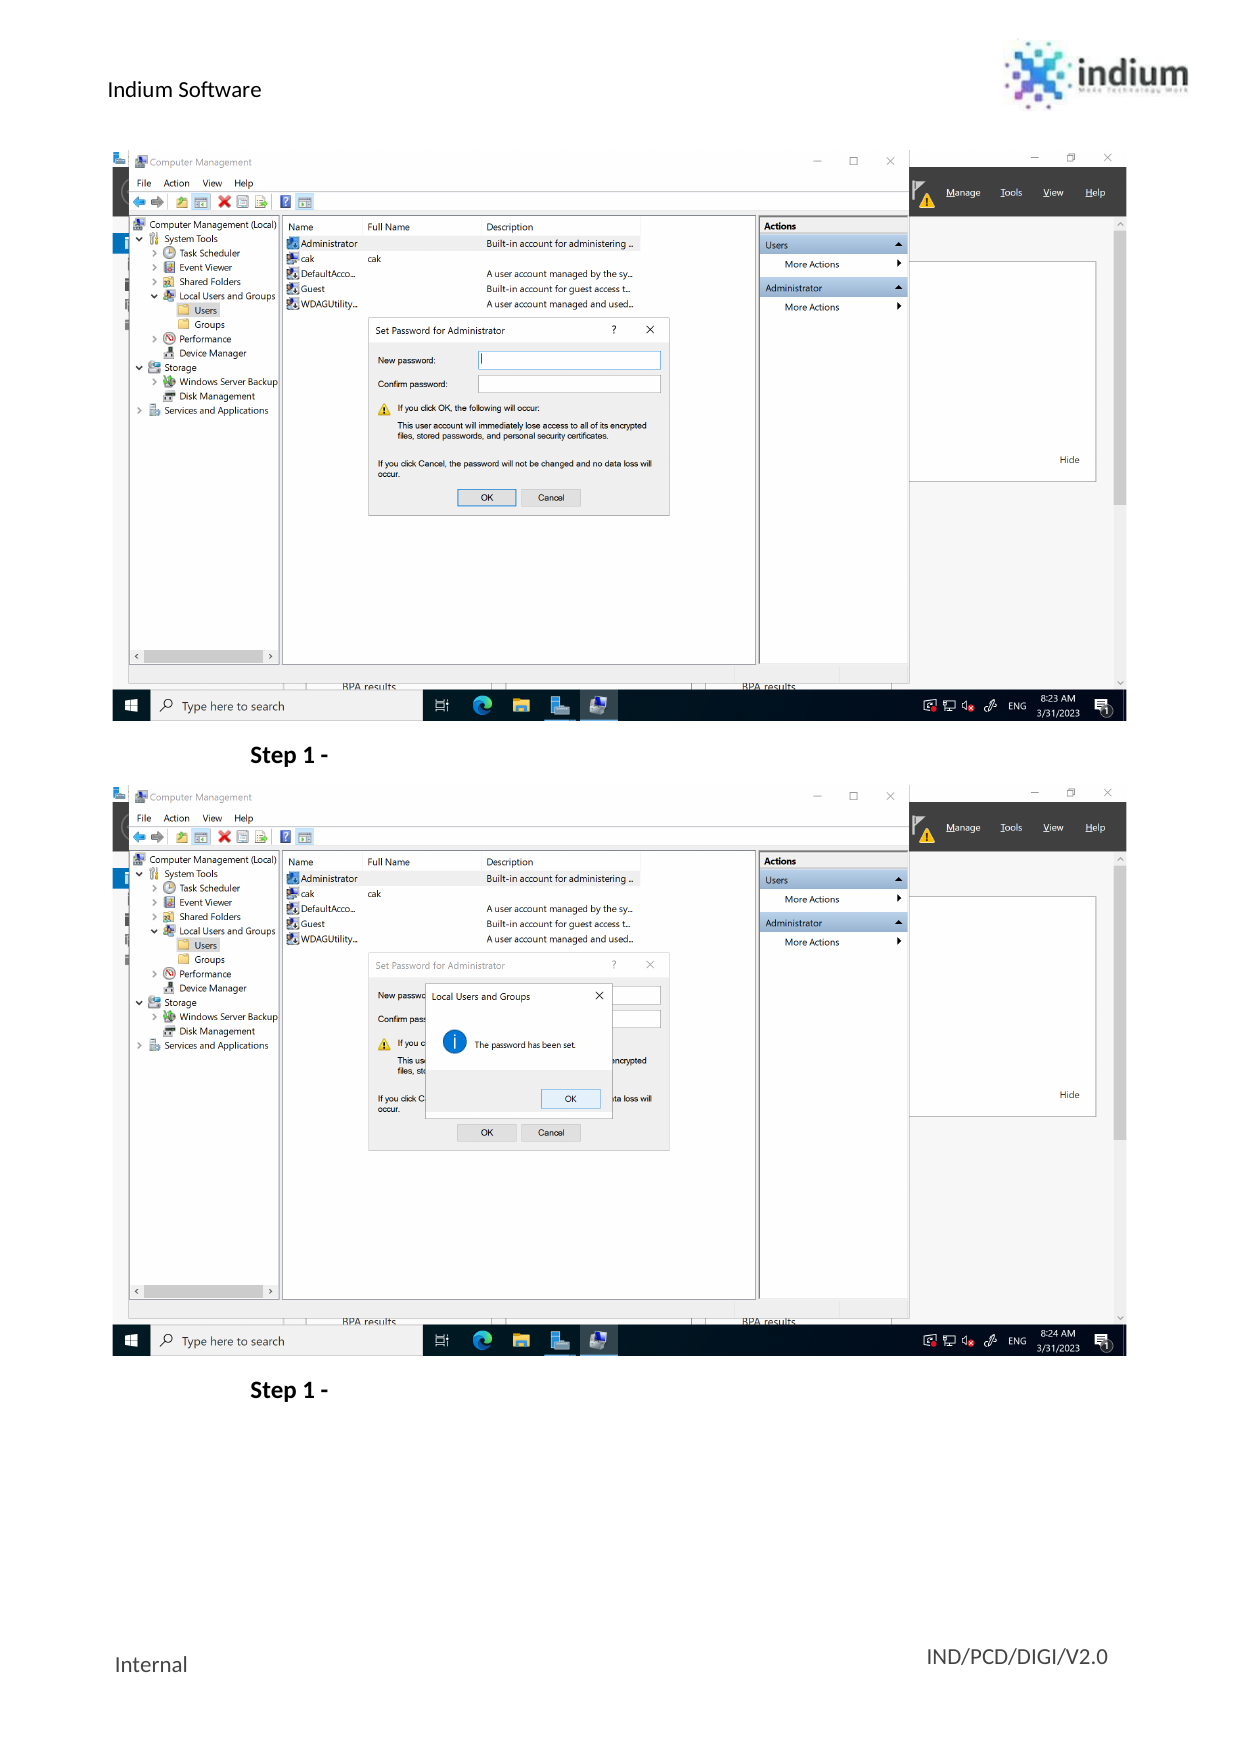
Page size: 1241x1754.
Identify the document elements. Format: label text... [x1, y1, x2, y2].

subtitle Step 1 - [250, 1374, 1128, 1405]
subtitle Step 1 - [250, 739, 1128, 770]
picture [112, 150, 1127, 721]
picture [112, 785, 1127, 1356]
picture [1003, 40, 1190, 111]
